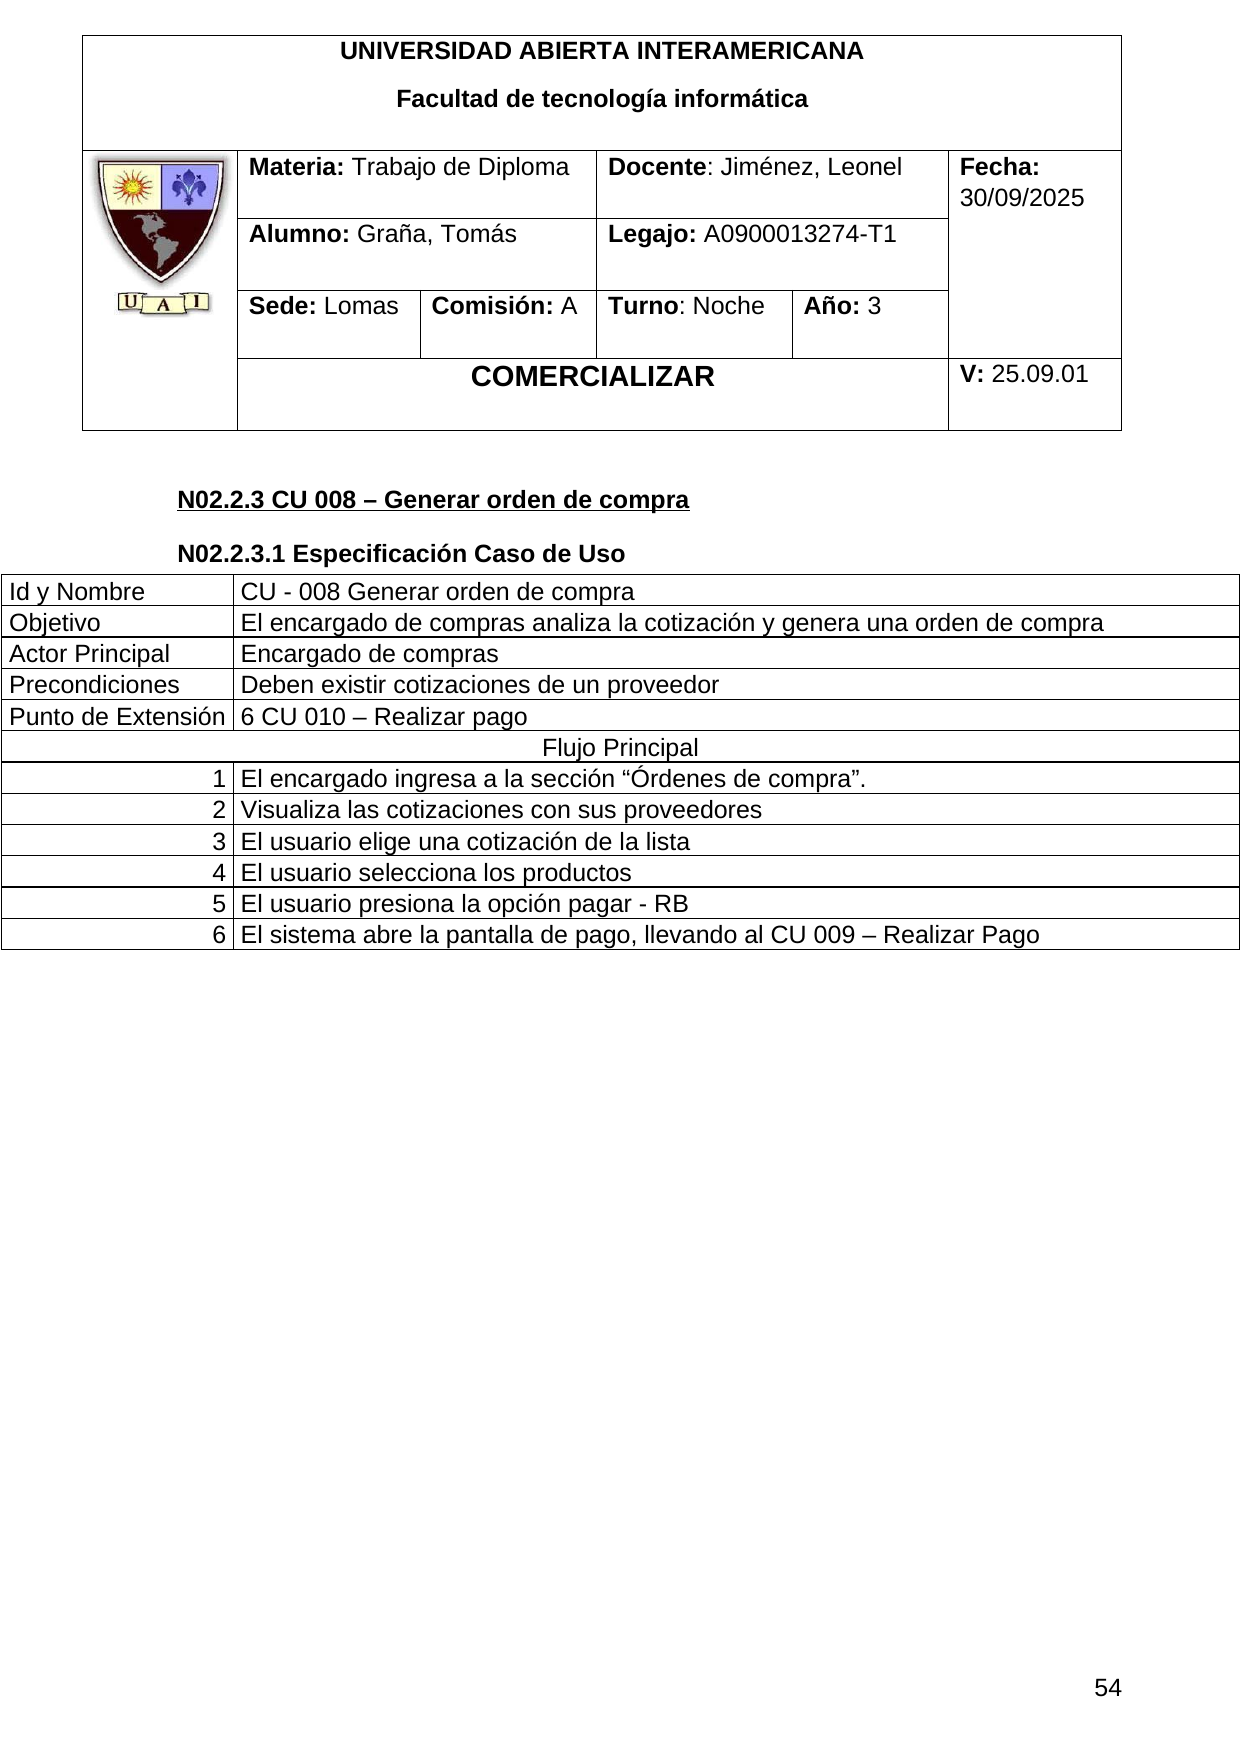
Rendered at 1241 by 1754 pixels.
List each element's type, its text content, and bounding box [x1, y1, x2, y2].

table_cell 6 [2, 919, 233, 949]
table_cell Precondiciones [2, 669, 233, 699]
table_cell Punto de Extensión [2, 700, 233, 730]
table_cell 2 [2, 794, 233, 824]
subtitle N02.2.3 CU 008 – Generar orden de compra [177, 485, 1122, 513]
table_header Id y Nombre [2, 575, 233, 605]
table_cell Flujo Principal [2, 731, 1239, 761]
picture [87, 151, 234, 320]
table_cell El usuario presiona la opción pagar - RB [234, 888, 1239, 918]
table_header CU - 008 Generar orden de compra [234, 575, 1239, 605]
table_cell 1 [2, 763, 233, 793]
table_cell Objetivo [2, 606, 233, 636]
table_cell 6 CU 010 – Realizar pago [234, 700, 1239, 730]
table_cell El usuario elige una cotización de la lista [234, 825, 1239, 855]
table_cell El usuario selecciona los productos [234, 856, 1239, 886]
table_cell 3 [2, 825, 233, 855]
table_cell Actor Principal [2, 638, 233, 668]
table_cell 5 [2, 888, 233, 918]
table_cell El encargado ingresa a la sección “Órdenes de compra”. [234, 763, 1239, 793]
table_cell El encargado de compras analiza la cotización y genera una orden de compra [234, 606, 1239, 636]
table_cell El sistema abre la pantalla de pago, llevando al CU 009 – Realizar Pago [234, 919, 1239, 949]
subtitle N02.2.3.1 Especificación Caso de Uso [177, 539, 1122, 567]
table_cell 4 [2, 856, 233, 886]
table_cell Encargado de compras [234, 638, 1239, 668]
table_cell Deben existir cotizaciones de un proveedor [234, 669, 1239, 699]
table_cell Visualiza las cotizaciones con sus proveedores [234, 794, 1239, 824]
